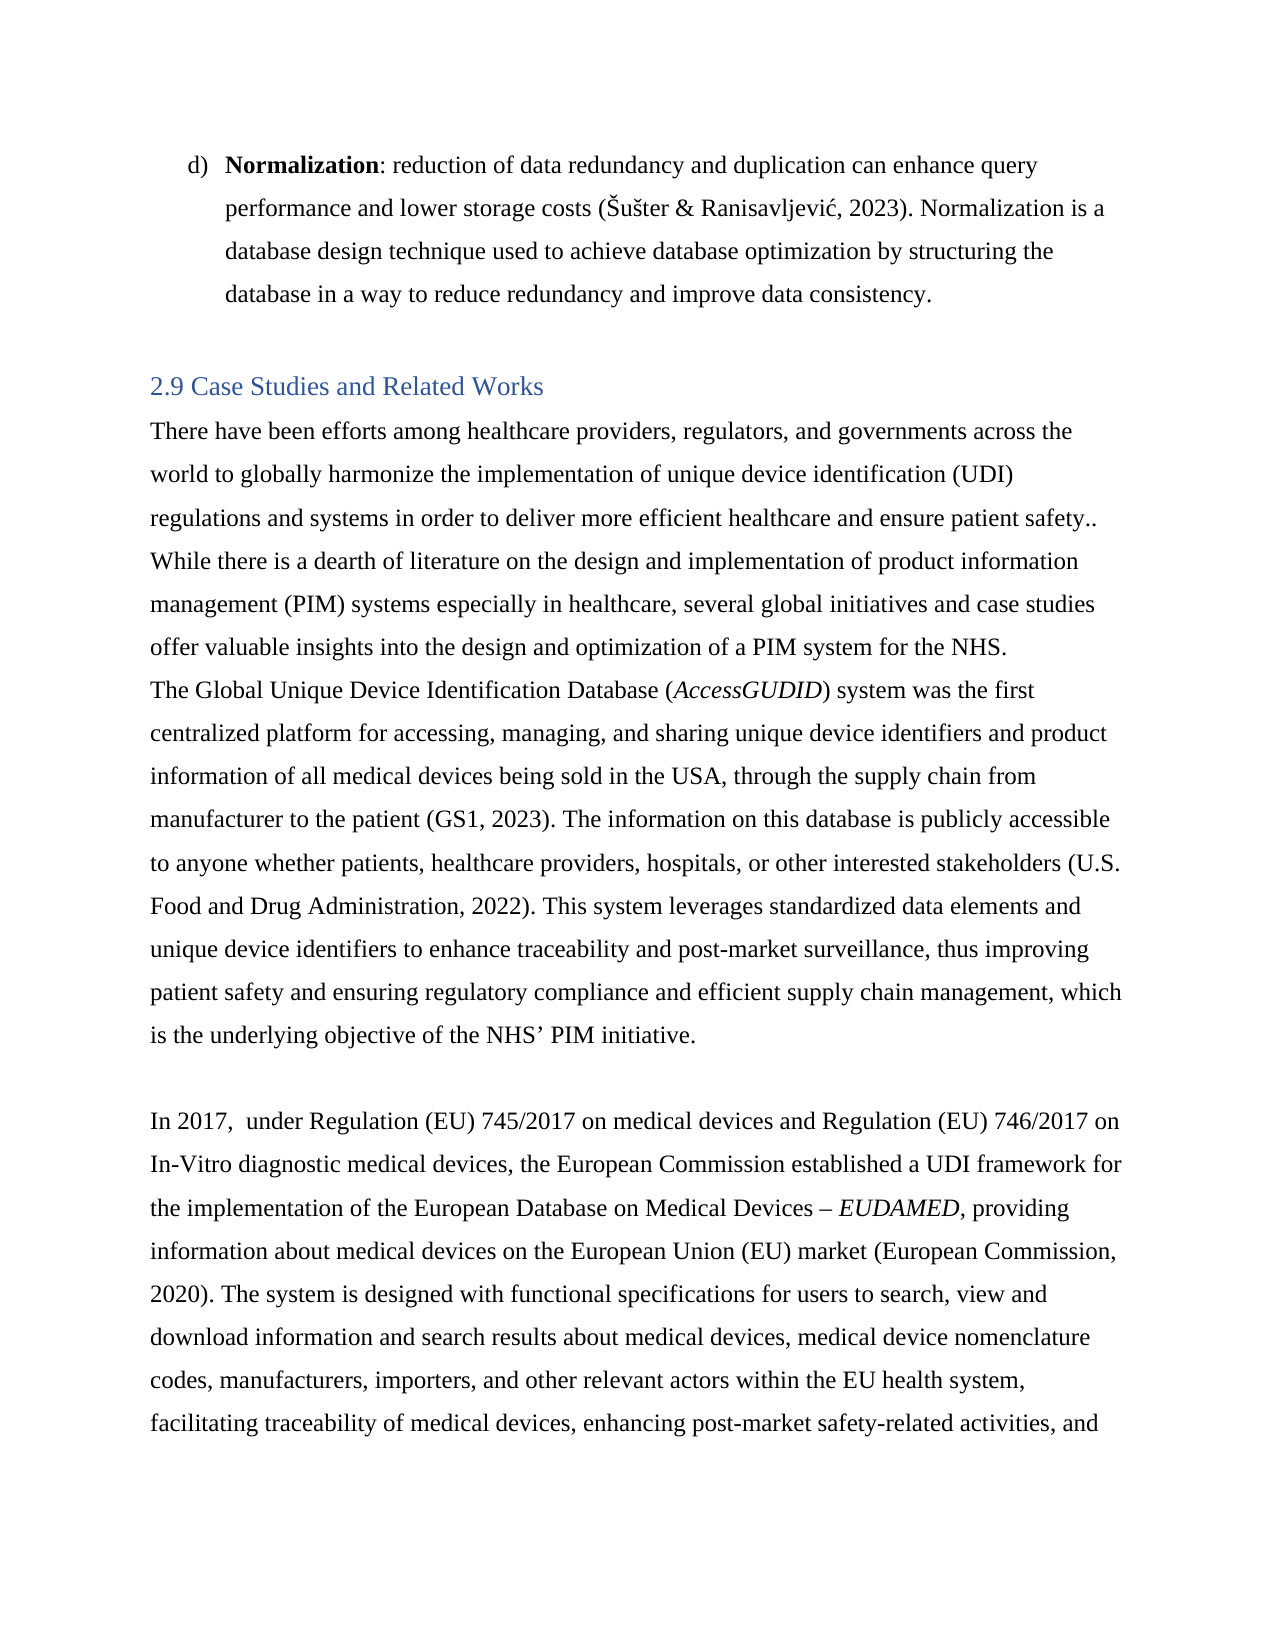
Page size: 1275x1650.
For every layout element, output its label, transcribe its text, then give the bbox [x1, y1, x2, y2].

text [150, 1106, 1125, 1437]
subtitle 2.9 Case Studies and Related Works [150, 370, 1125, 401]
text There have been efforts among healthcare providers, regulators, and governments across the world to globally harmonize the implementation of unique device identification (UDI) regulations and systems in order to deliver more efficient healthcare and ensure patient safety.. [150, 416, 1125, 531]
list Normalization: reduction of data redundancy and duplication can enhance query performance and lower storage costs . Normalization is a database design technique used to achieve database optimization by structuring the database in a way to reduce redundancy and improve data consistency. [187, 150, 1125, 308]
text The Global Unique Device Identification Database (AccessGUDID) system was the first centralized platform for accessing, managing, and sharing unique device identifiers and product information of all medical devices being sold in the USA, through the supply chain from manufacturer to the patient . The information on this database is publicly accessible to anyone whether patients, healthcare providers, hospitals, or other interested stakeholders . This system leverages standardized data elements and unique device identifiers to enhance traceability and post-market surveillance, thus improving patient safety and ensuring regulatory compliance and efficient supply chain management, which is the underlying objective of the NHS’ PIM initiative. [150, 675, 1125, 1049]
text While there is a dearth of literature on the design and implementation of product information management (PIM) systems especially in healthcare, several global initiatives and case studies offer valuable insights into the design and optimization of a PIM system for the NHS. [150, 546, 1125, 661]
